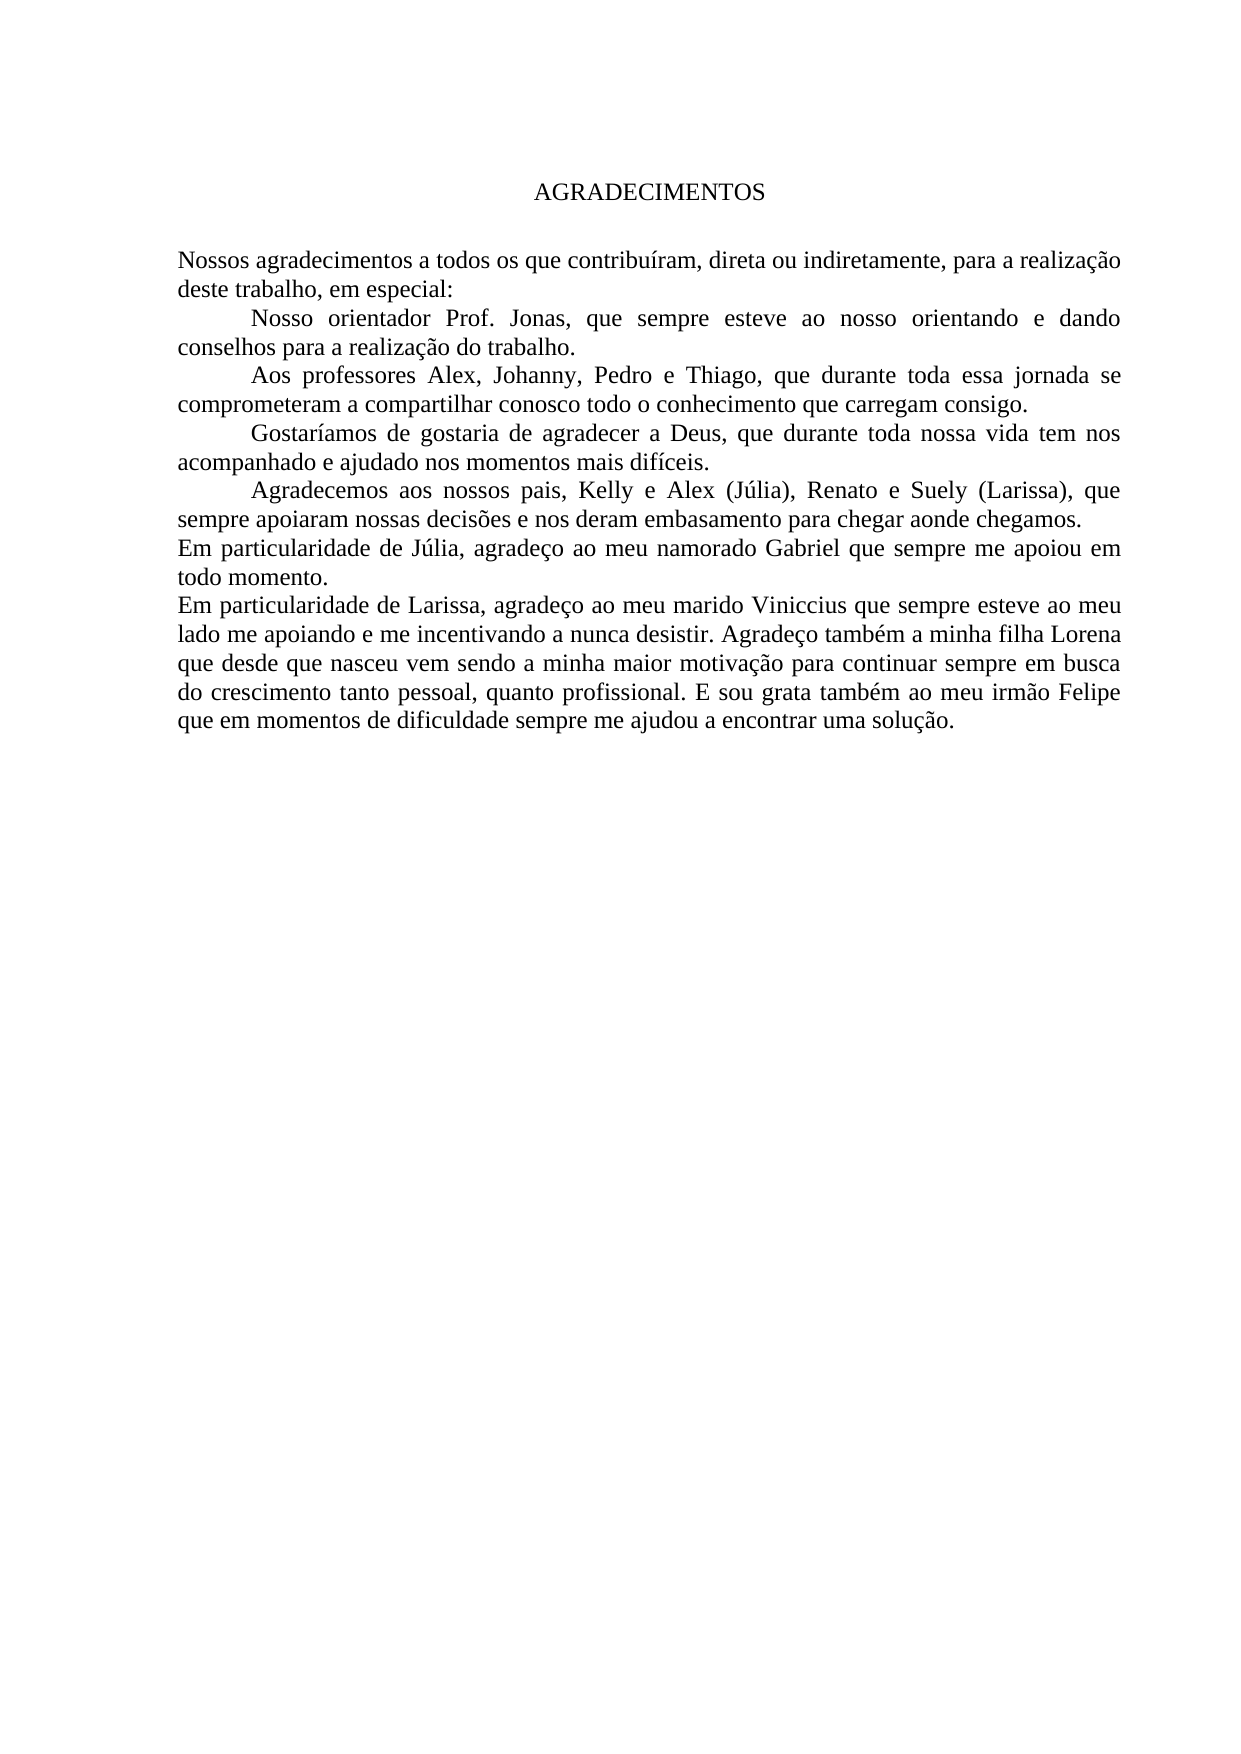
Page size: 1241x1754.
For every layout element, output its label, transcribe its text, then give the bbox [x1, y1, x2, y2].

text Gostaríamos de gostaria de agradecer a Deus, que durante toda nossa vida tem nos acompanhado e ajudado nos momentos mais difíceis. [177, 418, 1122, 475]
text Nosso orientador Prof. Jonas, que sempre esteve ao nosso orientando e dando conselhos para a realização do trabalho. [177, 303, 1122, 360]
text Nossos agradecimentos a todos os que contribuíram, direta ou indiretamente, para a realização deste trabalho, em especial: [177, 245, 1122, 303]
subtitle AGRADECIMENTOS [177, 177, 1122, 206]
text Em particularidade de Júlia, agradeço ao meu namorado Gabriel que sempre me apoiou em todo momento. [177, 533, 1122, 590]
text Em particularidade de Larissa, agradeço ao meu marido Viniccius que sempre esteve ao meu lado me apoiando e me incentivando a nunca desistir. Agradeço também a minha filha Lorena que desde que nasceu vem sendo a minha maior motivação para continuar sempre em busca do crescimento tanto pessoal, quanto profissional. E sou grata também ao meu irmão Felipe que em momentos de dificuldade sempre me ajudou a encontrar uma solução. [177, 590, 1122, 734]
text Agradecemos aos nossos pais, Kelly e Alex (Júlia), Renato e Suely (Larissa), que sempre apoiaram nossas decisões e nos deram embasamento para chegar aonde chegamos. [177, 475, 1122, 533]
text Aos professores Alex, Johanny, Pedro e Thiago, que durante toda essa jornada se comprometeram a compartilhar conosco todo o conhecimento que carregam consigo. [177, 360, 1122, 418]
